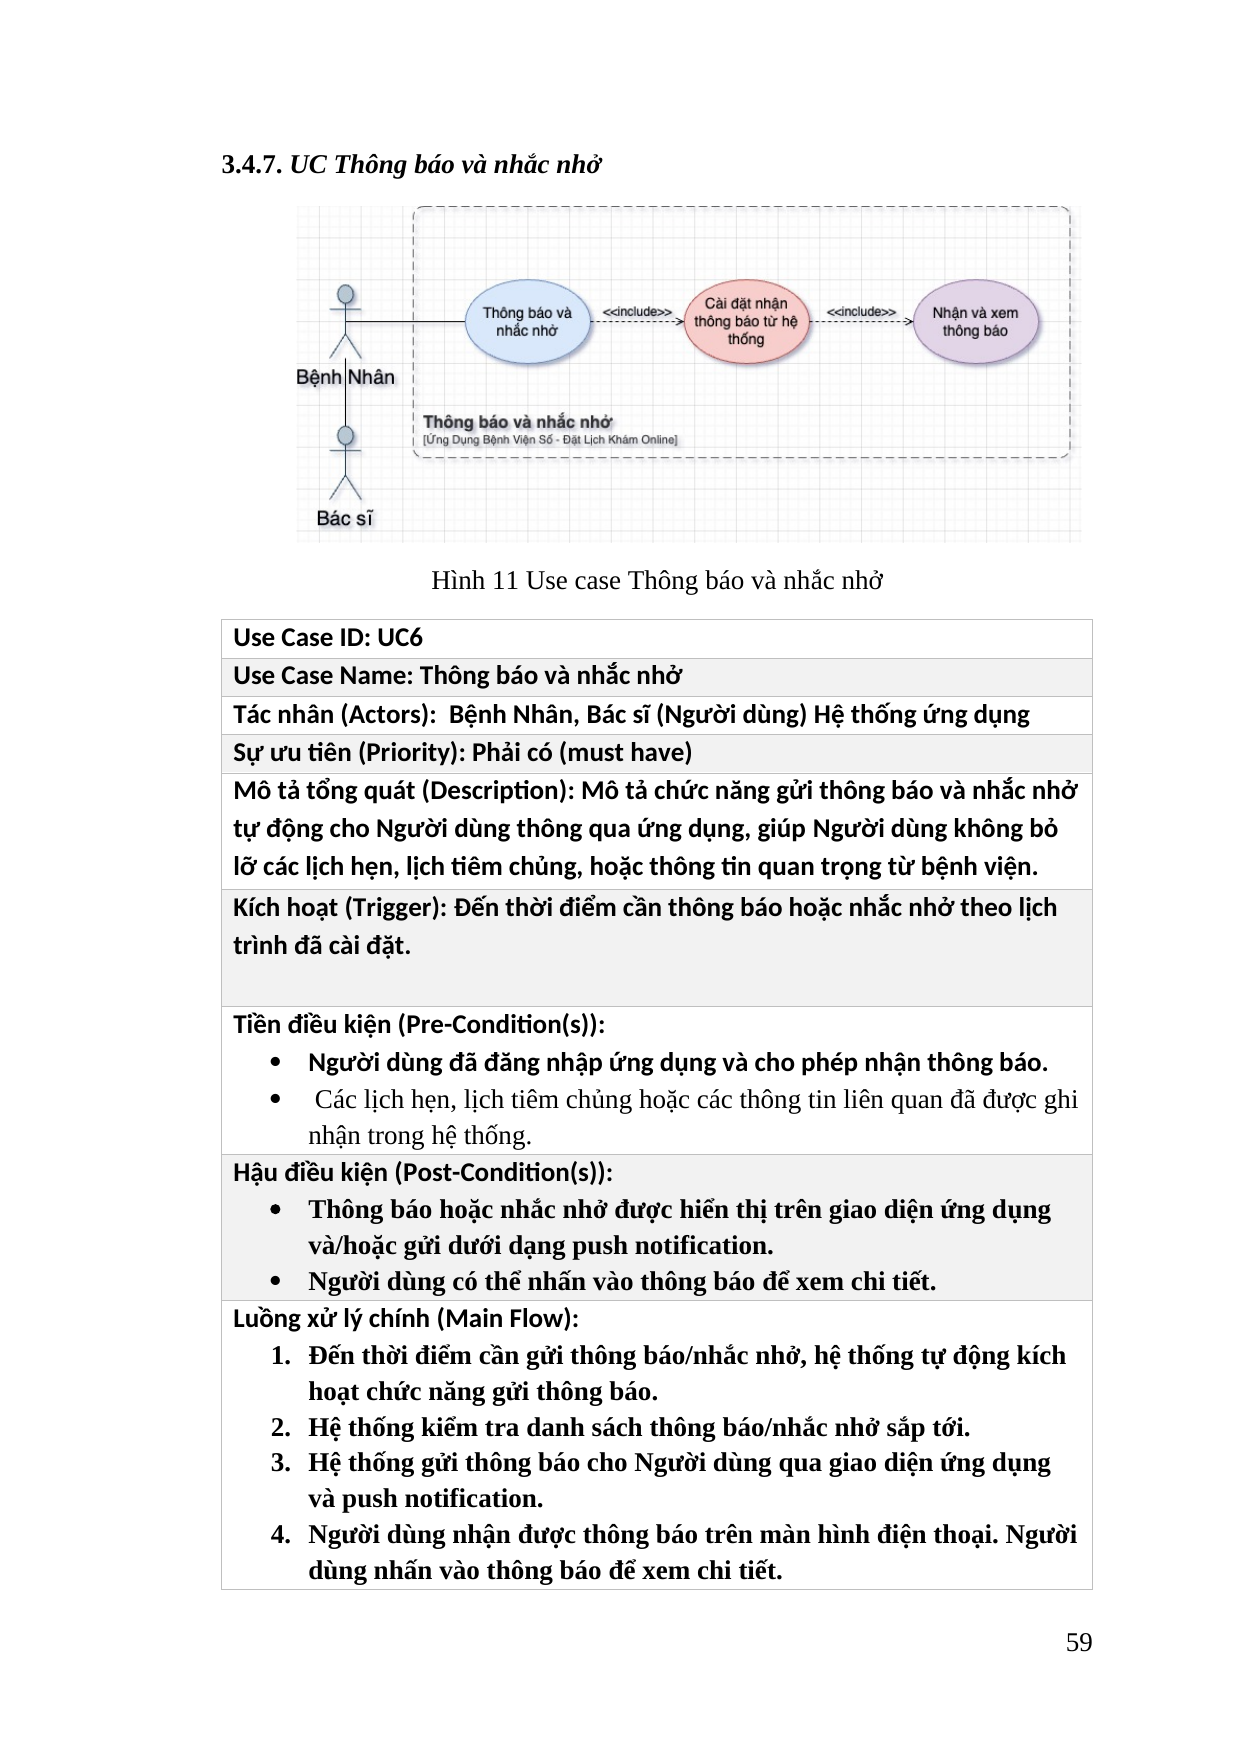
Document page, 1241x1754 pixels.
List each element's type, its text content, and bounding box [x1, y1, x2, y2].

table_cell Sự ưu tiên (Priority): Phải có (must have) [222, 735, 1092, 772]
table_cell Use Case Name: Thông báo và nhắc nhở [222, 659, 1092, 696]
table_cell Tác nhân (Actors): Bệnh Nhân, Bác sĩ (Người dùng) Hệ thống ứng dụng [222, 697, 1092, 734]
table_cell Mô tả tổng quát (Description): Mô tả chức năng gửi thông báo và nhắc nhở tự động cho Người dùng thông qua ứng dụng, giúp Người dùng không bỏ lỡ các lịch hẹn, lịch tiêm chủng, hoặc thông tin quan trọng từ bệnh viện. [222, 774, 1092, 889]
picture [296, 206, 1082, 543]
table_cell Kích hoạt (Trigger): Đến thời điểm cần thông báo hoặc nhắc nhở theo lịch trình đã cài đặt. [222, 890, 1092, 1006]
subtitle UC Thông báo và nhắc nhở [221, 148, 1092, 179]
table_header Use Case ID: UC6 [222, 620, 1092, 657]
table_cell Tiền điều kiện (Pre-Condition(s)): Người dùng đã đăng nhập ứng dụng và cho phép nhận thông báo. Các lịch hẹn, lịch tiêm chủng hoặc các thông tin liên quan đã được ghi nhận trong hệ thống. [222, 1007, 1092, 1154]
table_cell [222, 1301, 1092, 1589]
table_cell Hậu điều kiện (Post-Condition(s)): Thông báo hoặc nhắc nhở được hiển thị trên giao diện ứng dụng và/hoặc gửi dưới dạng push notification. Người dùng có thể nhấn vào thông báo để xem chi tiết. [222, 1155, 1092, 1300]
